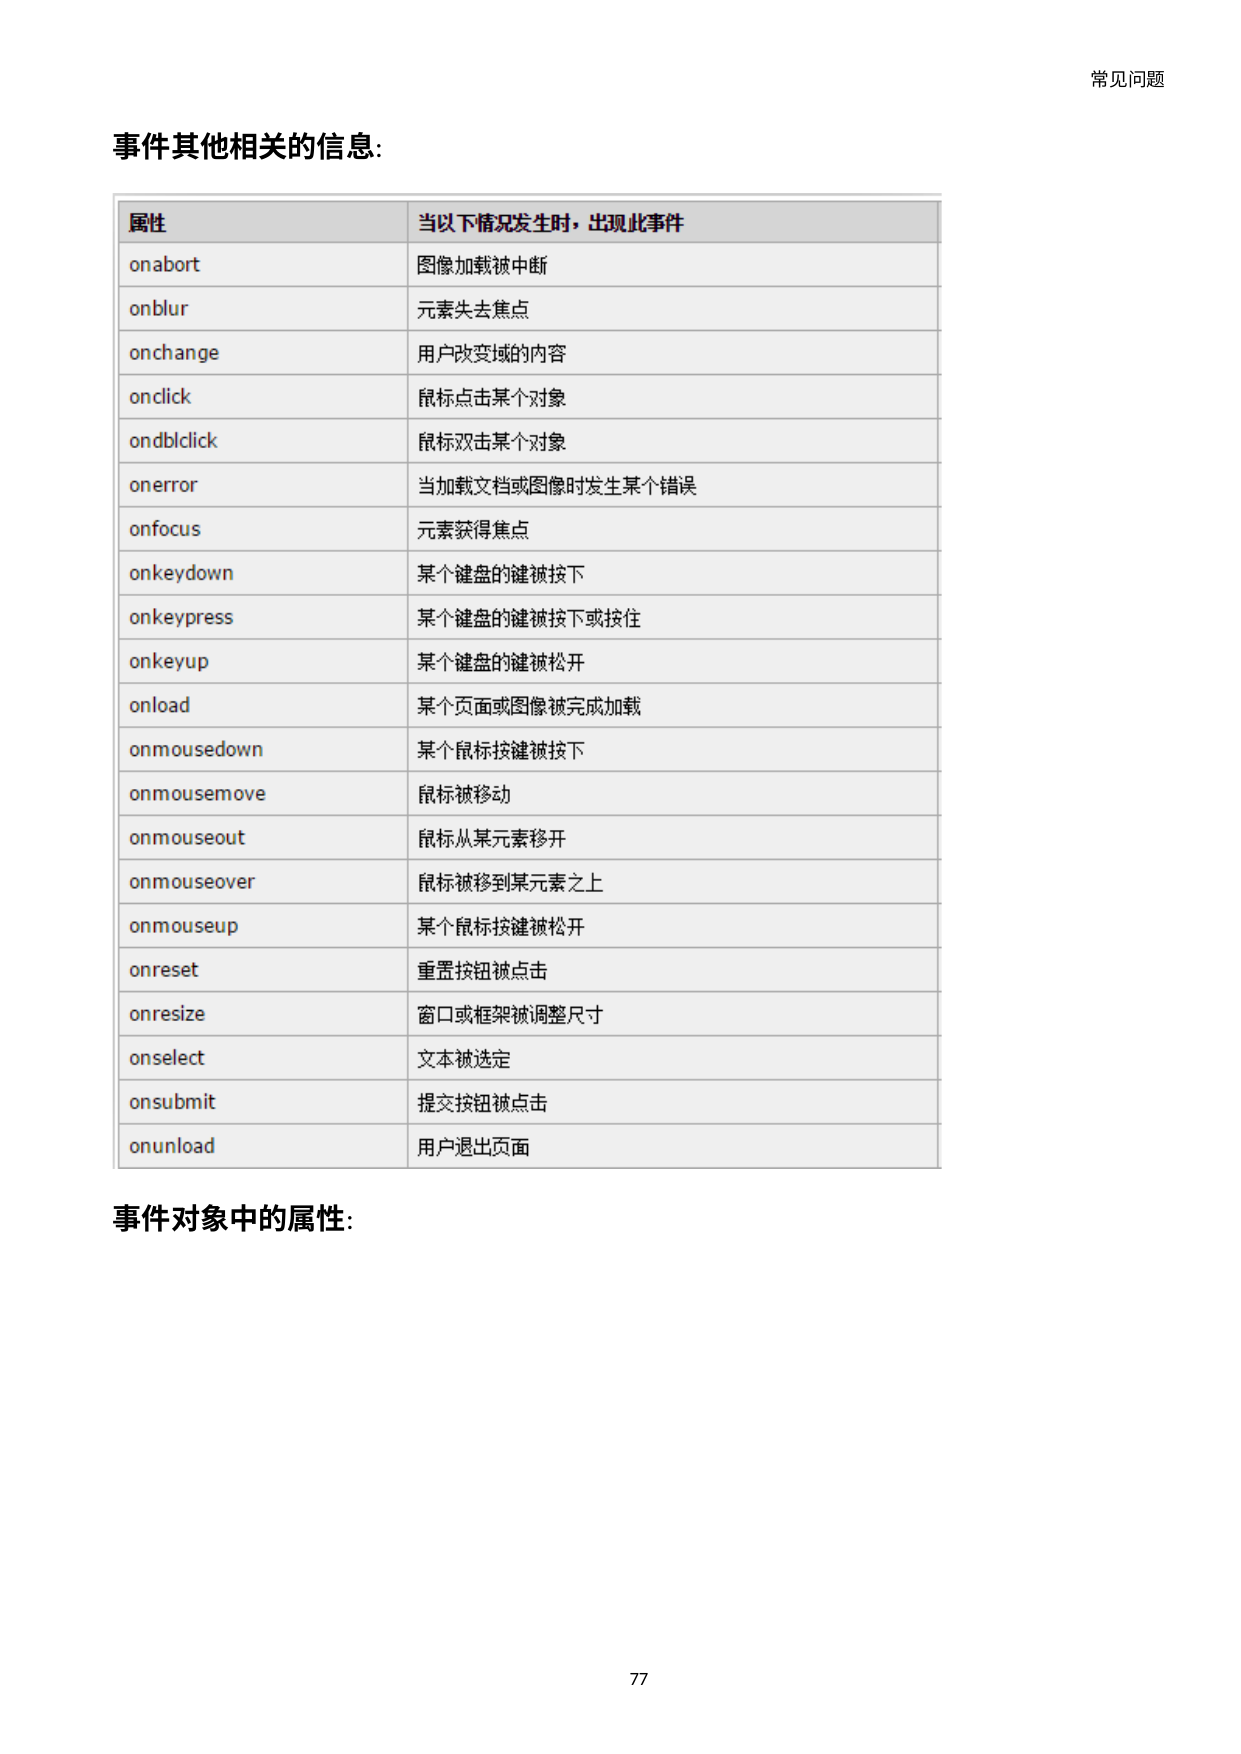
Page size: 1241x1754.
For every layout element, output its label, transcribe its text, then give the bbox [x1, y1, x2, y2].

text 事件其他相关的信息: [75, 106, 1165, 185]
text 事件对象中的属性: [75, 1177, 1165, 1256]
picture [112, 193, 942, 1169]
